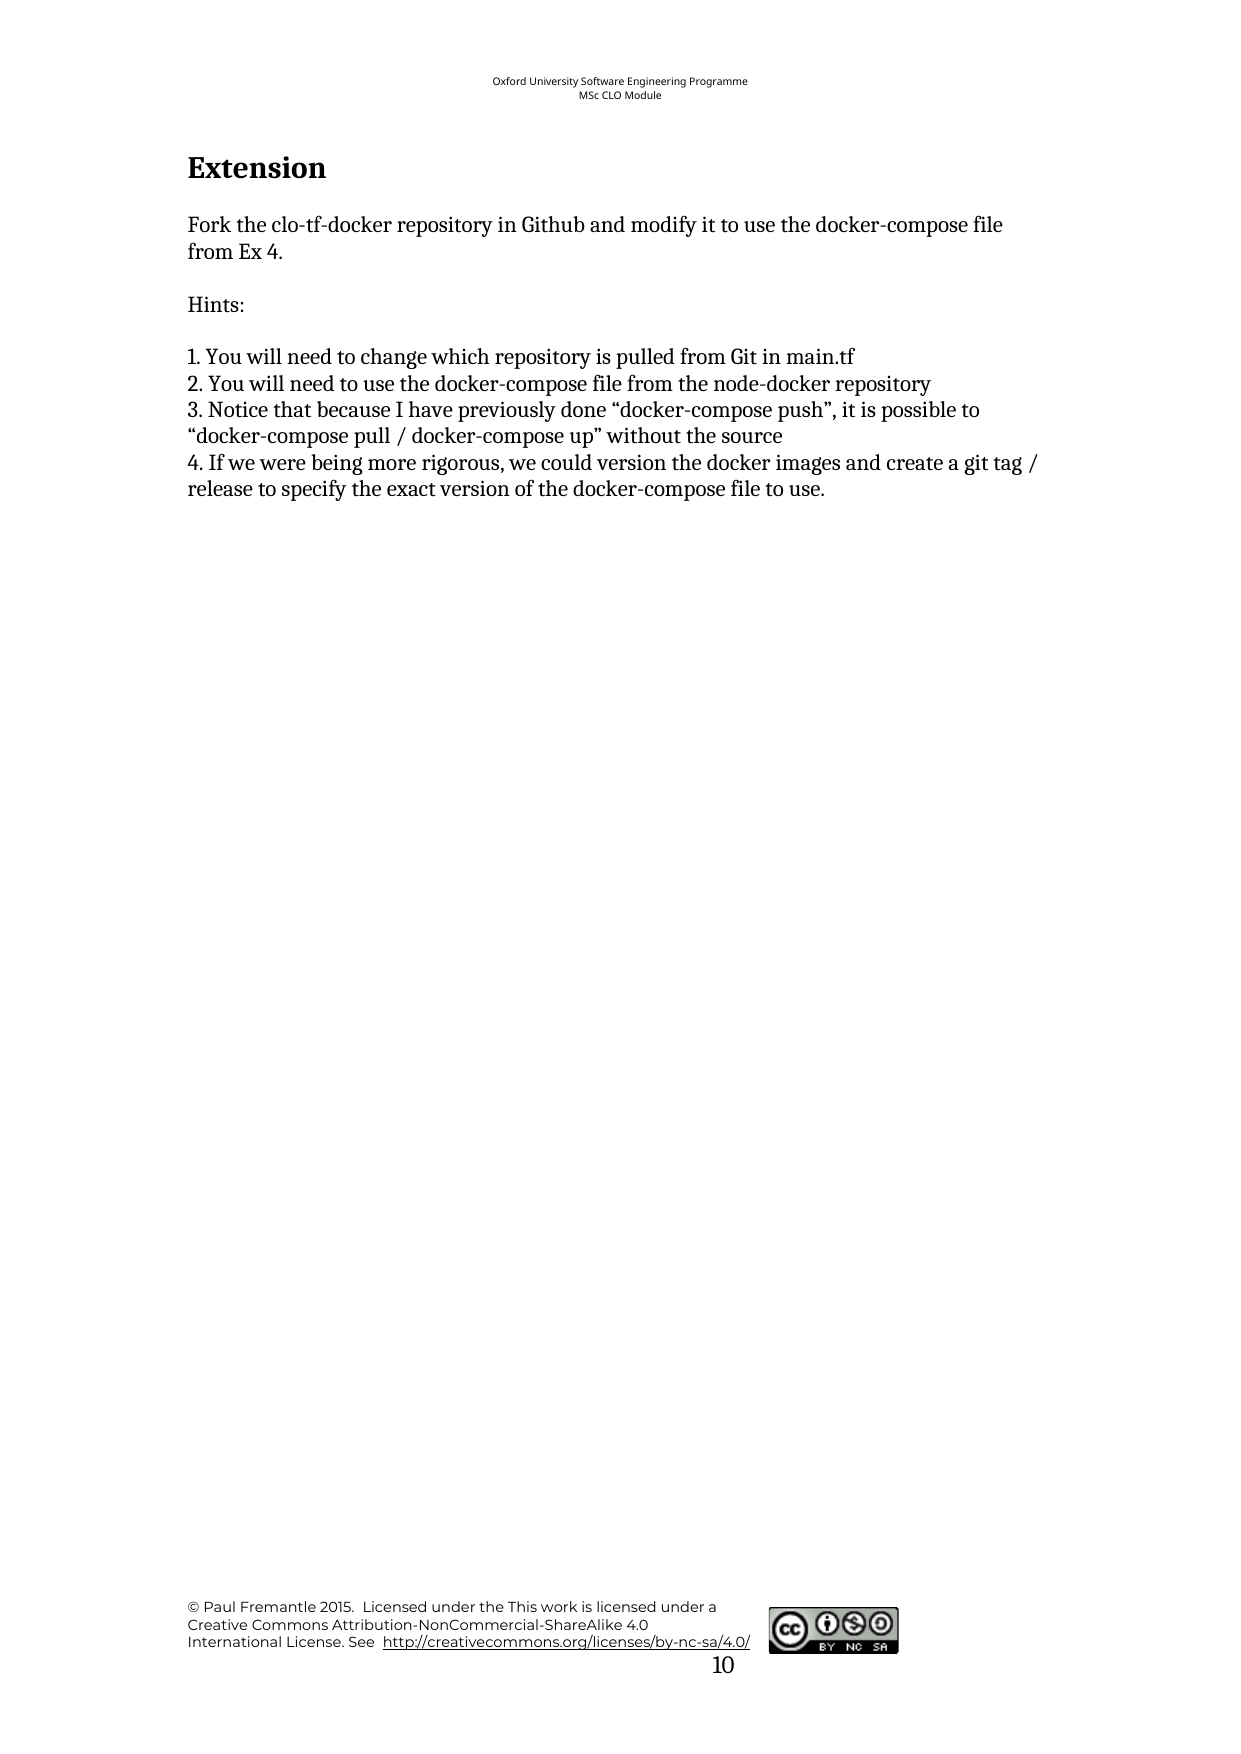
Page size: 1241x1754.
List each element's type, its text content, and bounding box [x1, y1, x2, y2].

text 3. Notice that because I have previously done “docker-compose push”, it is possible to “docker-compose pull / docker-compose up” without the source 4. If we were being more rigorous, we could version the docker images and create a git tag / release to specify the exact version of the docker-compose file to use. [187, 397, 1053, 502]
text Extension [187, 150, 1053, 186]
text 2. You will need to use the docker-compose file from the node-docker repository [187, 370, 1053, 397]
picture [768, 1607, 899, 1654]
text Fork the clo-tf-docker repository in Github and modify it to use the docker-compose file from Ex 4. Hints: 1. You will need to change which repository is pulled from Git in main.tf [187, 212, 1053, 370]
